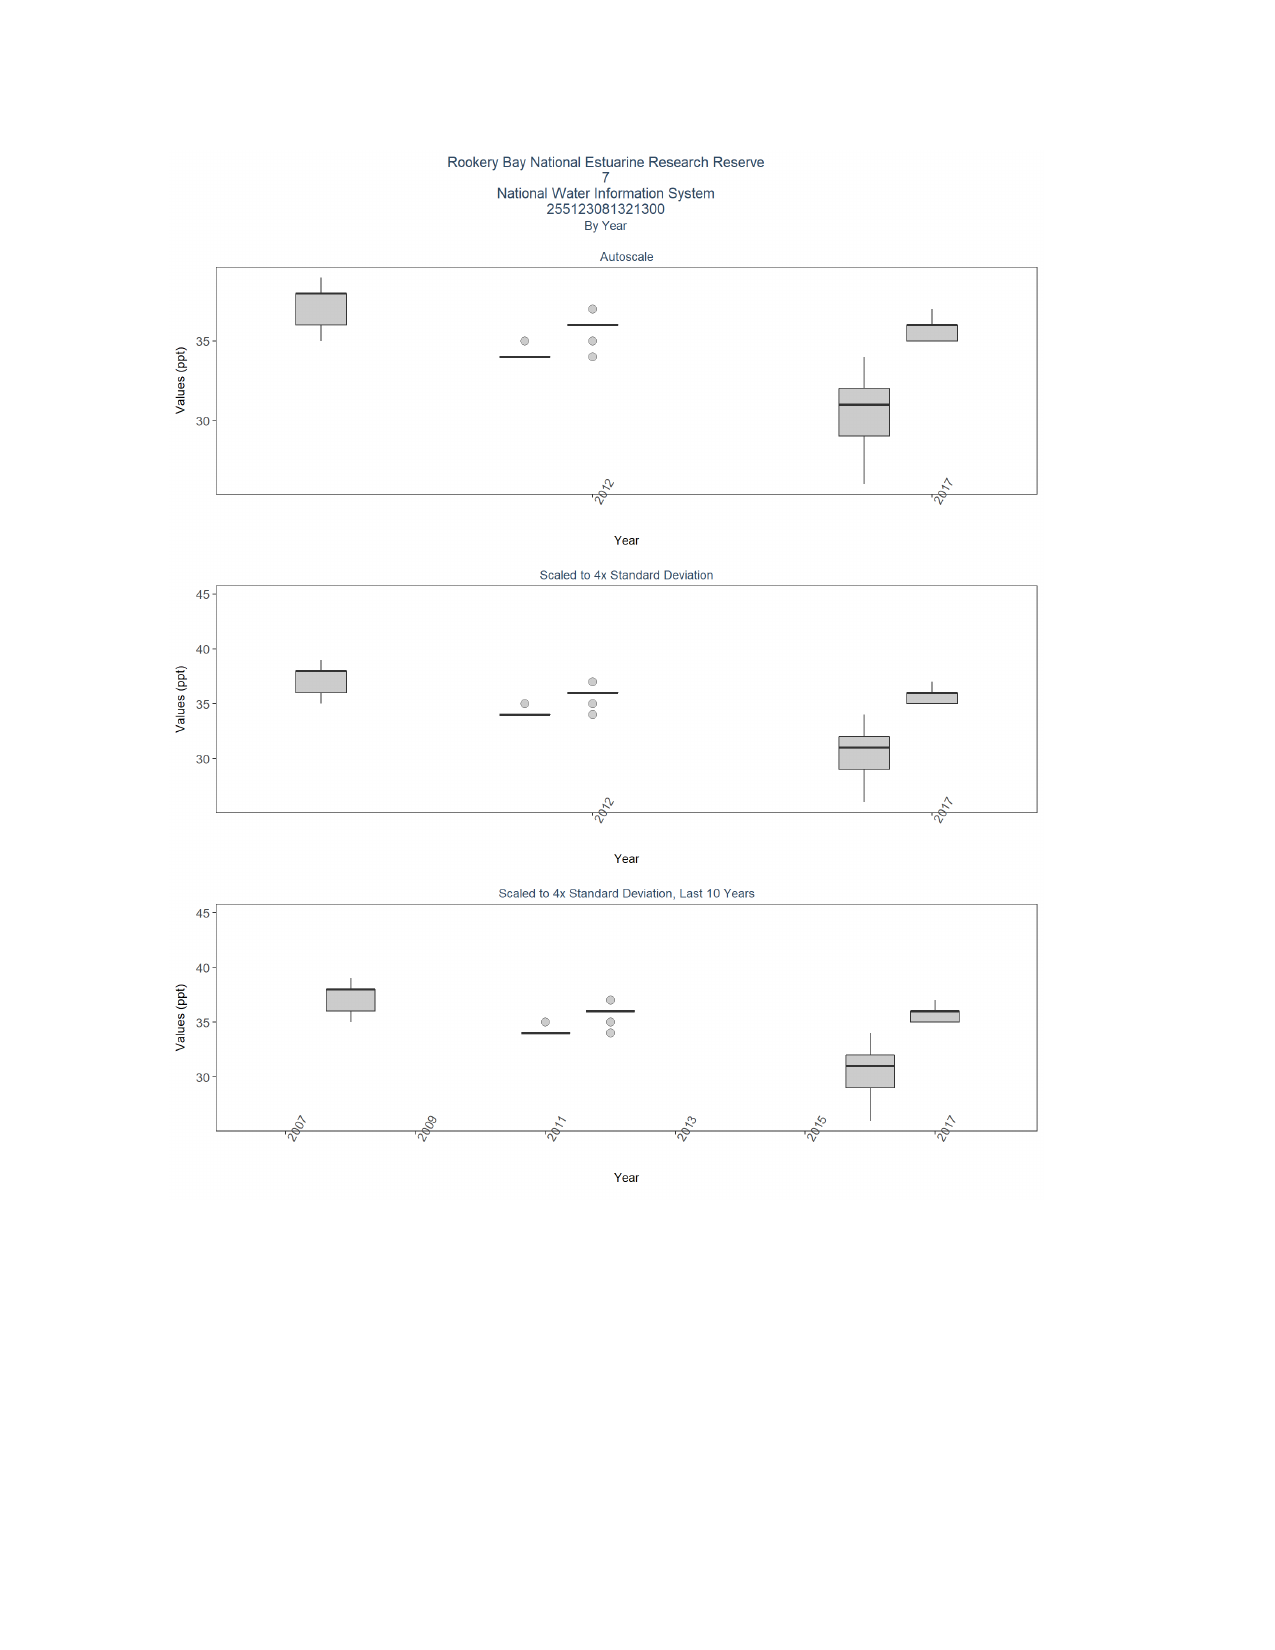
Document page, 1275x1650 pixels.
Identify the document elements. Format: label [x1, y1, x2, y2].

picture [168, 150, 1044, 1200]
